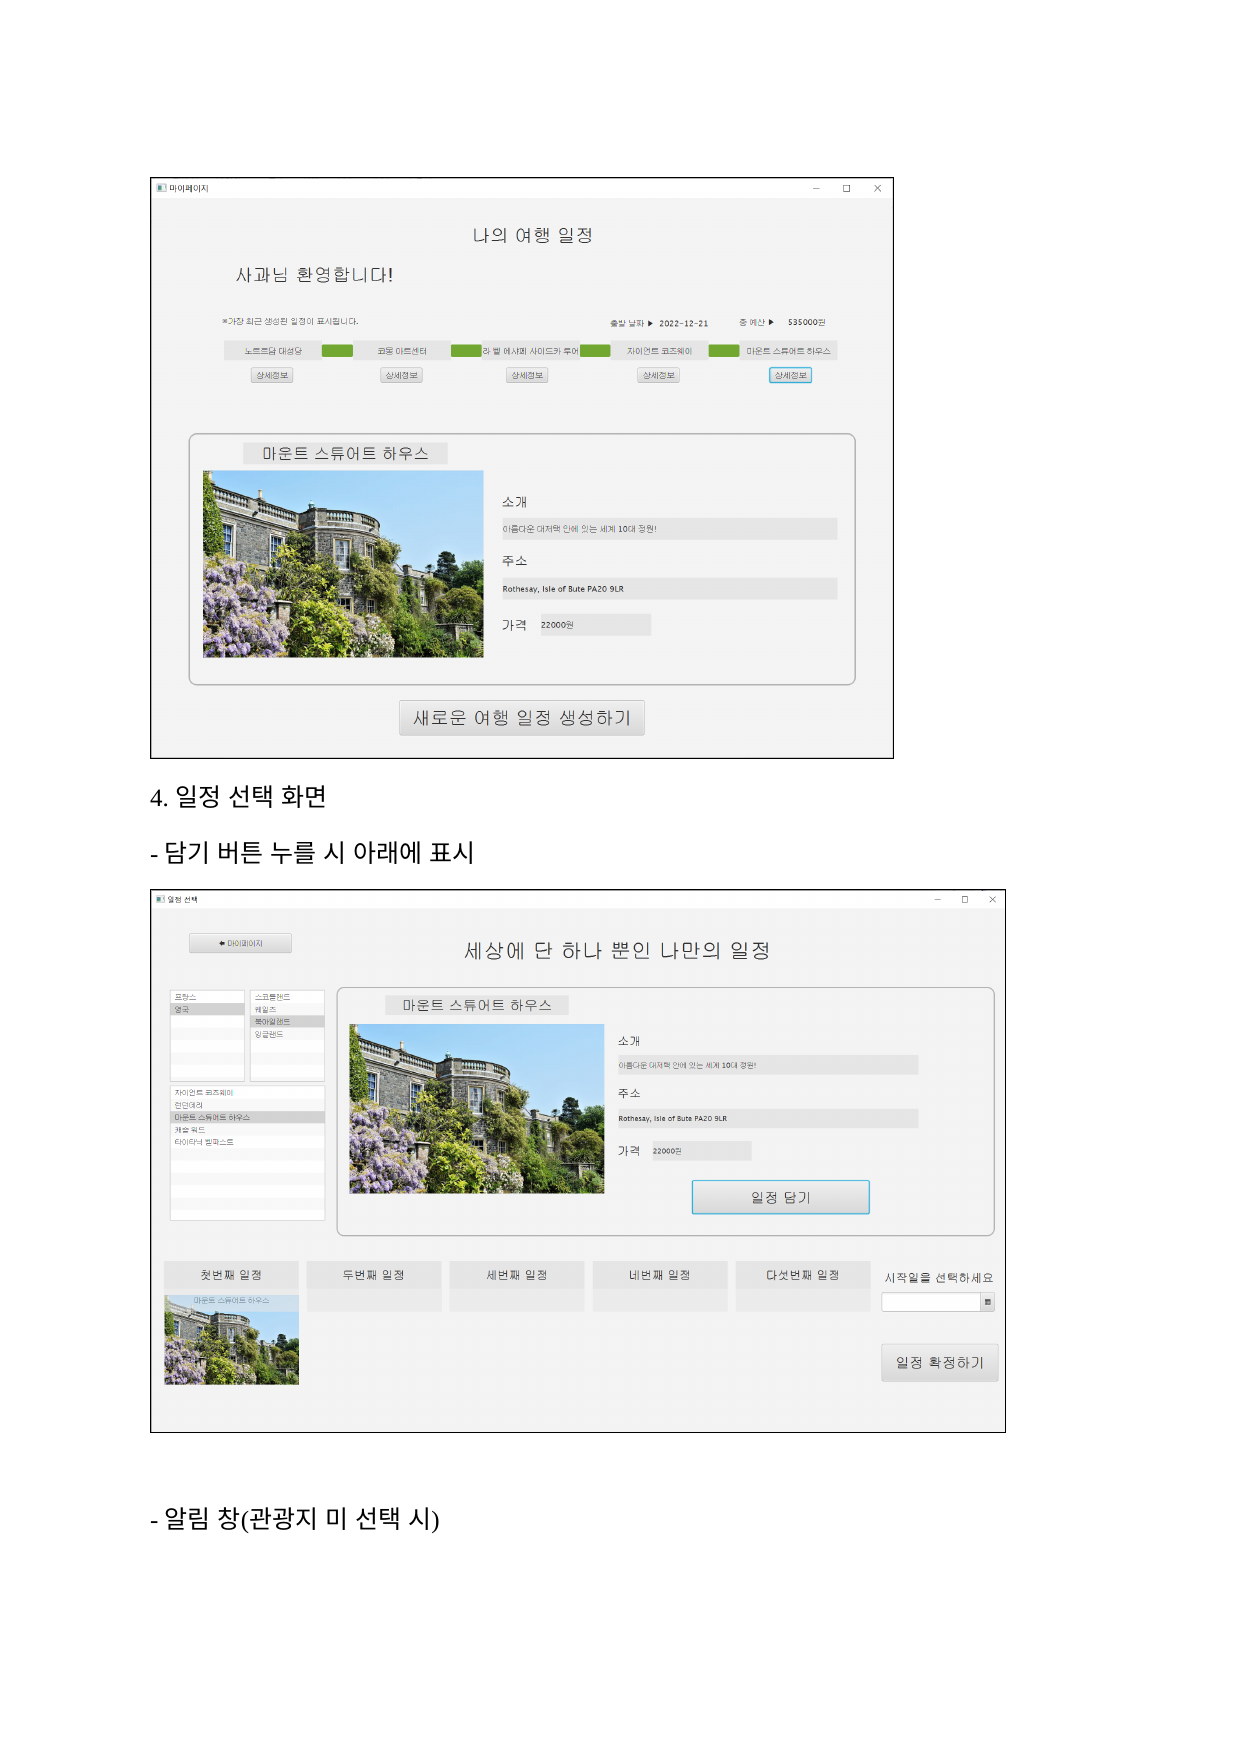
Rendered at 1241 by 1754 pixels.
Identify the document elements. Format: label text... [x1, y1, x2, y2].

picture [151, 178, 893, 758]
text - 알림 창(관광지 미 선택 시) [150, 1499, 1090, 1536]
picture [151, 890, 1005, 1432]
text 4. 일정 선택 화면 [150, 778, 1090, 814]
text - 담기 버튼 누를 시 아래에 표시 [150, 833, 1090, 870]
